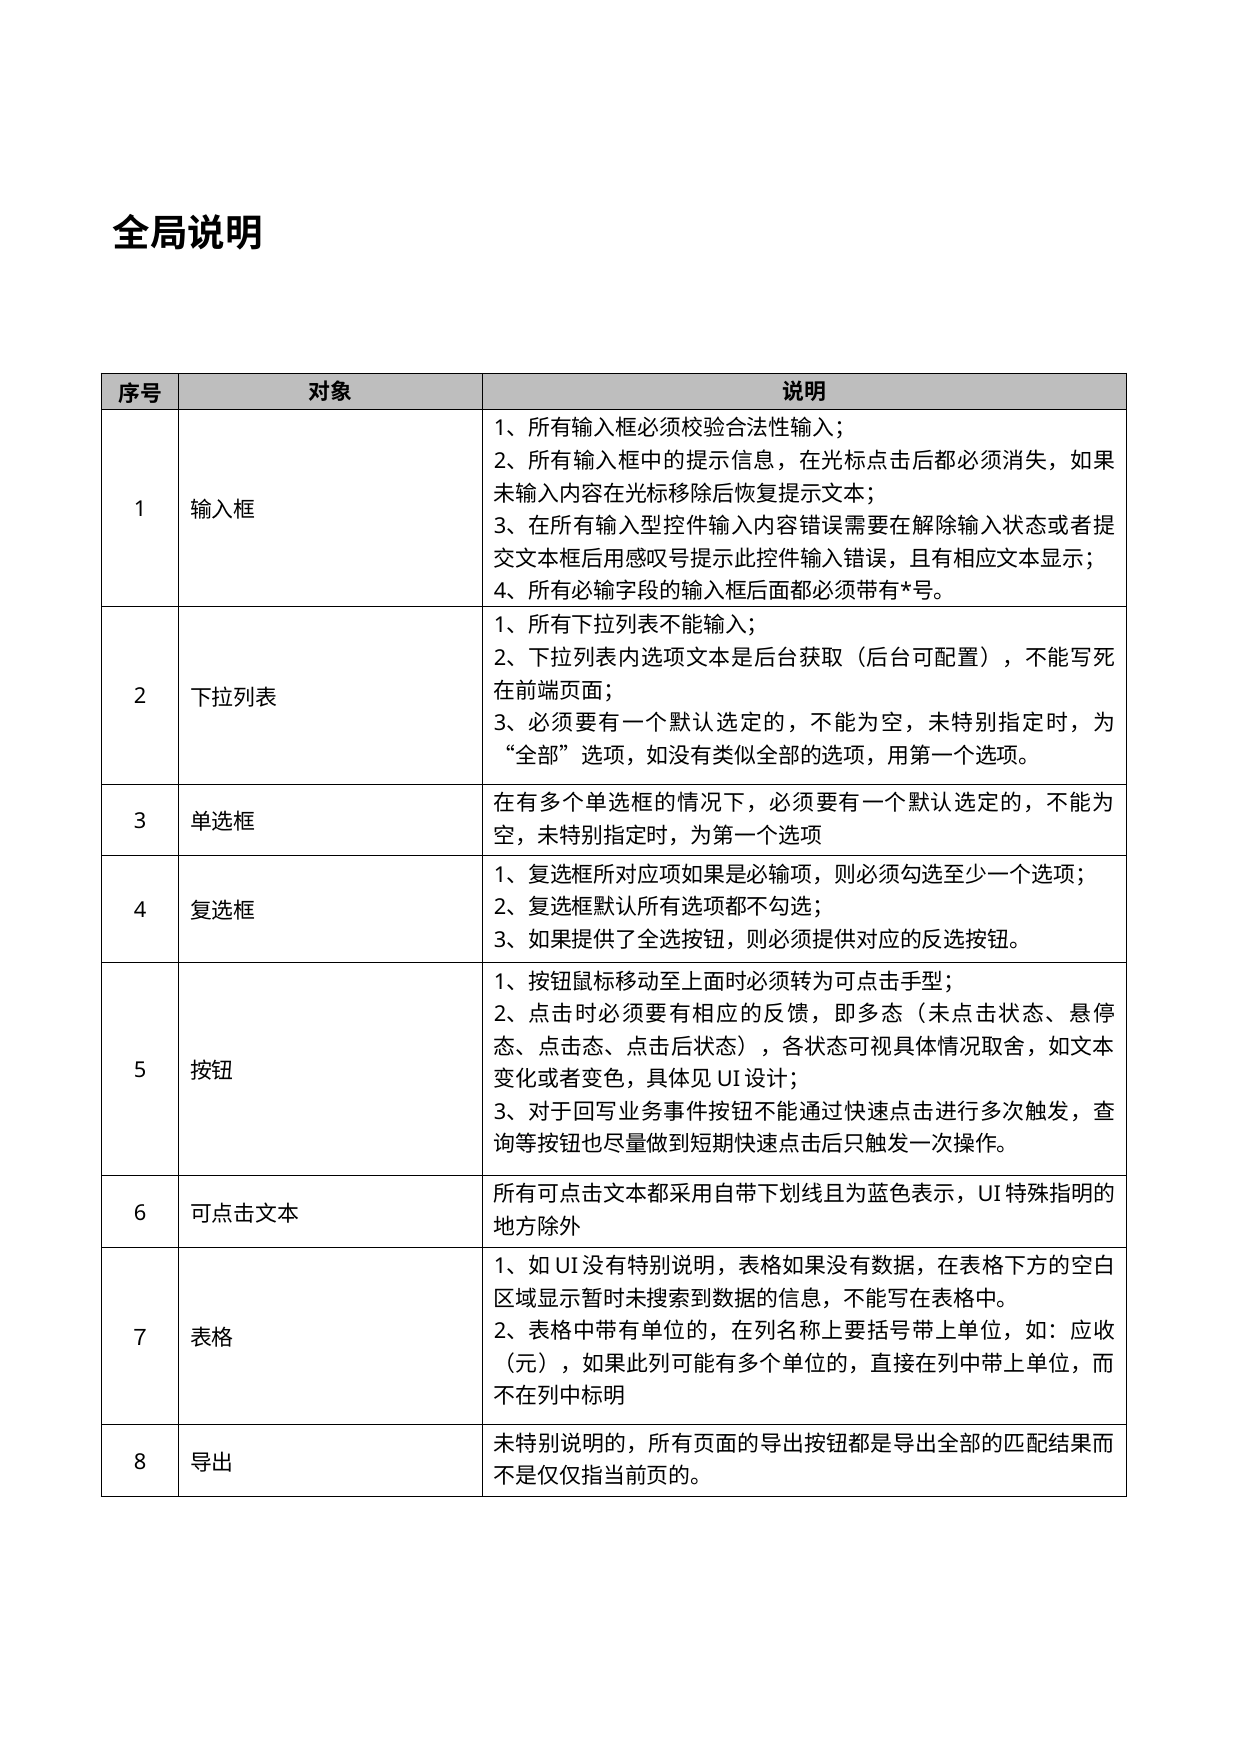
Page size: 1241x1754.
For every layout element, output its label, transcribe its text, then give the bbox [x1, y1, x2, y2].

table_cell 按钮鼠标移动至上面时必须转为可点击手型； 点击时必须要有相应的反馈，即多态（未点击状态、悬停态、点击态、点击后状态），各状态可视具体情况取舍，如文本变化或者变色，具体见UI设计； 对于回写业务事件按钮不能通过快速点击进行多次触发，查询等按钮也尽量做到短期快速点击后只触发一次操作。 [483, 963, 1126, 1175]
table_cell 所有可点击文本都采用自带下划线且为蓝色表示，UI特殊指明的地方除外 [483, 1176, 1126, 1247]
table_cell 按钮 [179, 963, 482, 1175]
table_cell 复选框 [179, 856, 482, 962]
table_cell 所有输入框必须校验合法性输入； 所有输入框中的提示信息，在光标点击后都必须消失，如果未输入内容在光标移除后恢复提示文本； 在所有输入型控件输入内容错误需要在解除输入状态或者提交文本框后用感叹号提示此控件输入错误，且有相应文本显示； 所有必输字段的输入框后面都必须带有*号。 [483, 410, 1126, 606]
table_cell 可点击文本 [179, 1176, 482, 1247]
table_cell 所有下拉列表不能输入； 下拉列表内选项文本是后台获取（后台可配置），不能写死在前端页面； 必须要有一个默认选定的，不能为空，未特别指定时，为“全部”选项，如没有类似全部的选项，用第一个选项。 [483, 607, 1126, 784]
table_header 说明 [483, 374, 1126, 409]
table_cell 单选框 [179, 785, 482, 855]
table_cell 输入框 [179, 410, 482, 606]
table_cell 下拉列表 [179, 607, 482, 784]
table_cell 复选框所对应项如果是必输项，则必须勾选至少一个选项； 复选框默认所有选项都不勾选； 如果提供了全选按钮，则必须提供对应的反选按钮。 [483, 856, 1126, 962]
table_cell ７ [102, 1248, 178, 1424]
subtitle 全局说明 [112, 197, 1128, 262]
table_cell 3 [102, 785, 178, 855]
table_header 对象 [179, 374, 482, 409]
table_cell 未特别说明的，所有页面的导出按钮都是导出全部的匹配结果而不是仅仅指当前页的。 [483, 1425, 1126, 1496]
table_cell 表格 [179, 1248, 482, 1424]
table_cell 6 [102, 1176, 178, 1247]
table_cell 8 [102, 1425, 178, 1496]
table_cell 导出 [179, 1425, 482, 1496]
table_cell 1 [102, 410, 178, 606]
table_cell 4 [102, 856, 178, 962]
table_cell 如UI没有特别说明，表格如果没有数据，在表格下方的空白区域显示暂时未搜索到数据的信息，不能写在表格中。 表格中带有单位的，在列名称上要括号带上单位，如：应收（元），如果此列可能有多个单位的，直接在列中带上单位，而不在列中标明 [483, 1248, 1126, 1424]
table_cell 在有多个单选框的情况下，必须要有一个默认选定的，不能为空，未特别指定时，为第一个选项 [483, 785, 1126, 855]
table_header 序号 [102, 374, 178, 409]
table_cell 5 [102, 963, 178, 1175]
table_cell 2 [102, 607, 178, 784]
